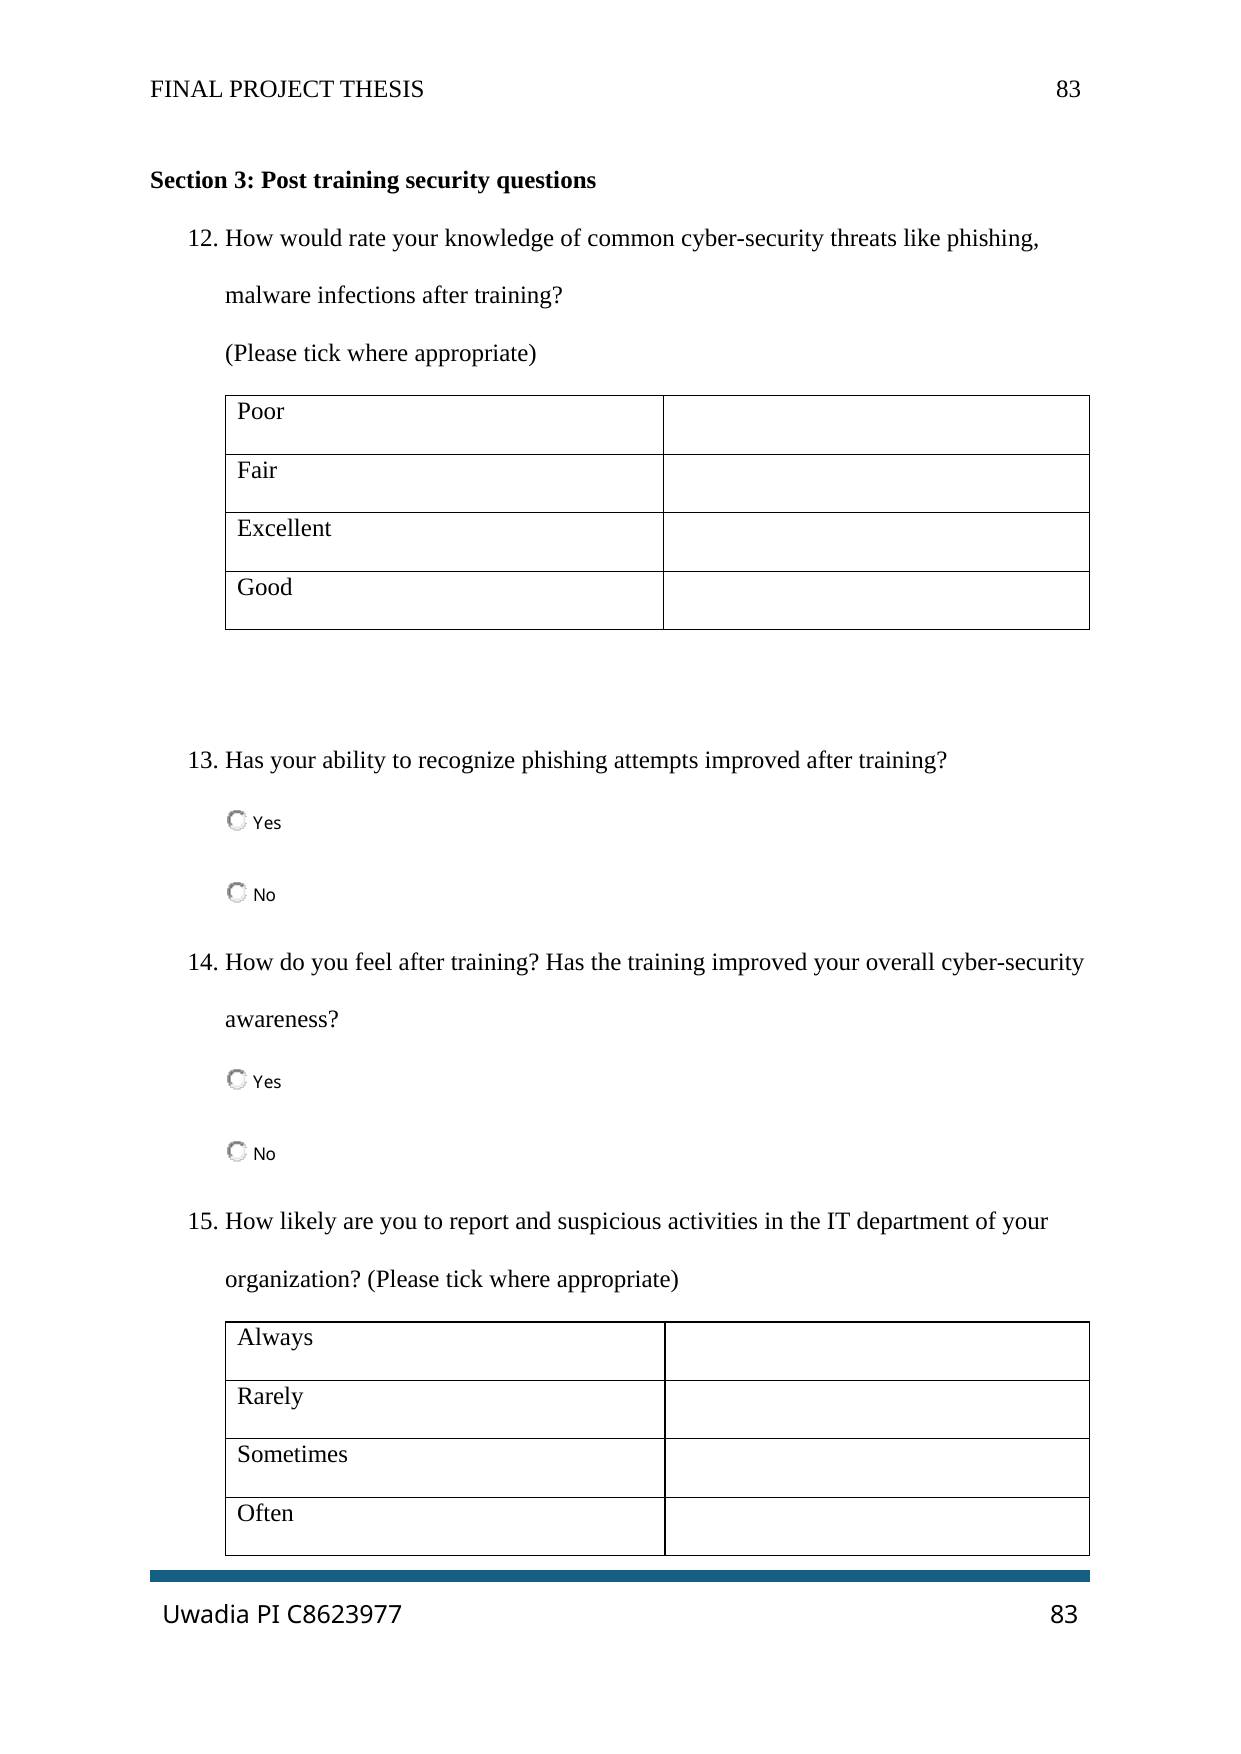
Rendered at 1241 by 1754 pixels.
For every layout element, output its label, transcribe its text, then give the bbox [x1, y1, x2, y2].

list How would rate your knowledge of common cyber-security threats like phishing, malware infections after training? [187, 223, 1090, 309]
text (Please tick where appropriate) [225, 338, 1090, 367]
table_cell Often [226, 1498, 664, 1555]
table_cell Fair [226, 455, 663, 512]
table_cell [666, 1439, 1089, 1497]
table_cell Excellent [226, 513, 663, 571]
table_header Poor [226, 396, 663, 454]
table_header Always [226, 1323, 664, 1380]
table_header [666, 1323, 1089, 1380]
table_cell [664, 513, 1089, 571]
table_cell Good [226, 572, 663, 629]
table_cell [664, 455, 1089, 512]
table_cell [666, 1381, 1089, 1438]
table_cell Sometimes [226, 1439, 664, 1497]
list How do you feel after training? Has the training improved your overall cyber-security awareness? [187, 947, 1090, 1033]
table_header [664, 396, 1089, 454]
text Section 3: Post training security questions [150, 165, 1090, 194]
table_cell [664, 572, 1089, 629]
list How likely are you to report and suspicious activities in the IT department of your organization? (Please tick where appropriate) [187, 1206, 1090, 1293]
table_cell Rarely [226, 1381, 664, 1438]
list Has your ability to recognize phishing attempts improved after training? [187, 745, 1090, 774]
table_cell [666, 1498, 1089, 1555]
